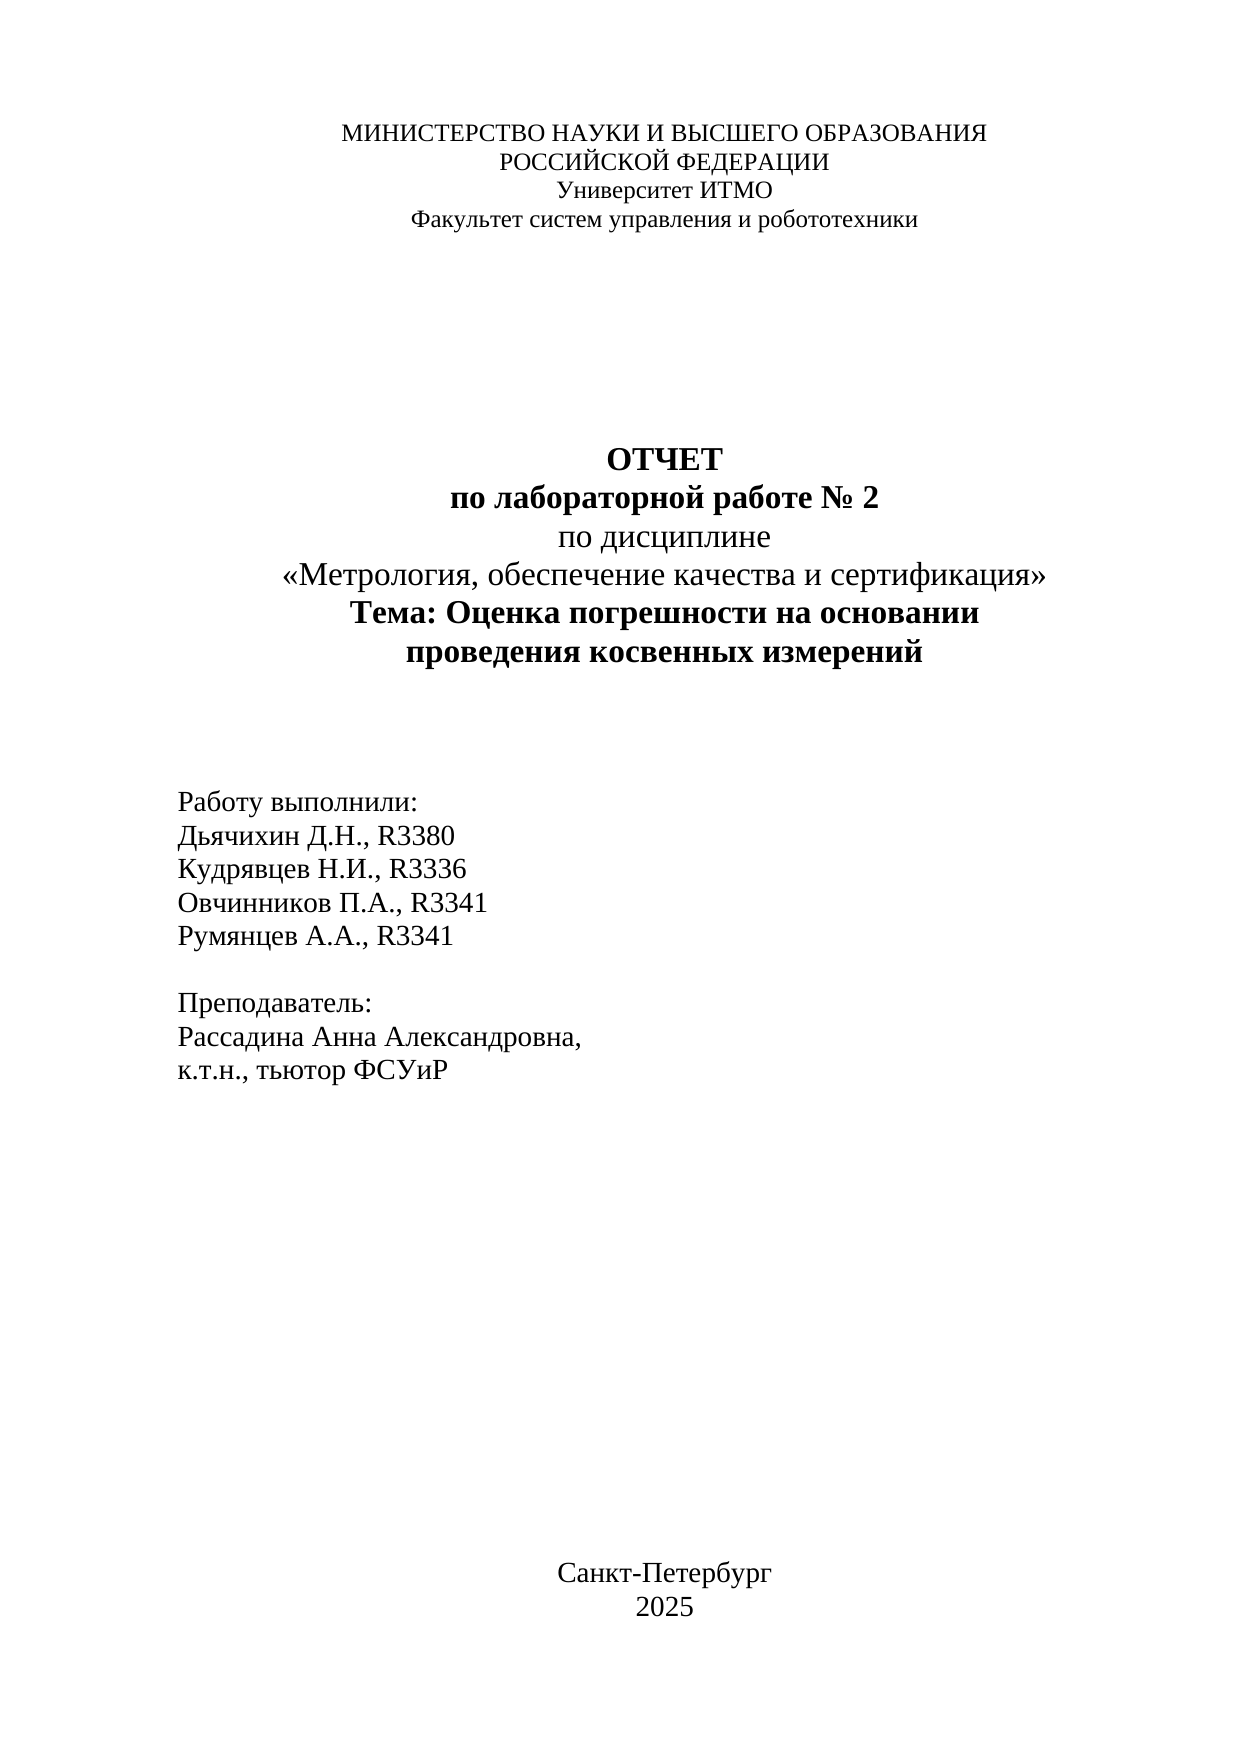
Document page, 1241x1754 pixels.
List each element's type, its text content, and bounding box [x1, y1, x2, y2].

text Работу выполнили: [177, 784, 1152, 818]
text Тема: Оценка погрешности на основании [177, 592, 1152, 631]
text МИНИСТЕРСТВО НАУКИ И ВЫСШЕГО ОБРАЗОВАНИЯ [177, 118, 1152, 147]
text Рассадина Анна Александровна, [177, 1019, 1152, 1052]
text проведения косвенных измерений [177, 631, 1152, 669]
text к.т.н., тьютор ФСУиР [177, 1052, 1152, 1086]
text РОССИЙСКОЙ ФЕДЕРАЦИИ [177, 147, 1152, 176]
text Румянцев А.А., R3341 [177, 918, 1152, 952]
text Дьячихин Д.Н., R3380 [177, 818, 1152, 851]
text по лабораторной работе № 2 [177, 477, 1152, 516]
text Университет ИТМО [177, 176, 1152, 204]
text Кудрявцев Н.И., R3336 [177, 851, 1152, 885]
text Овчинников П.А., R3341 [177, 885, 1152, 918]
text по дисциплине «Метрология, обеспечение качества и сертификация» [177, 516, 1152, 592]
text Преподаватель: [177, 985, 1152, 1019]
text Факультет систем управления и робототехники [177, 204, 1152, 233]
text Санкт-Петербург 2025 [177, 1556, 1152, 1623]
text ОТЧЕТ [177, 439, 1152, 477]
